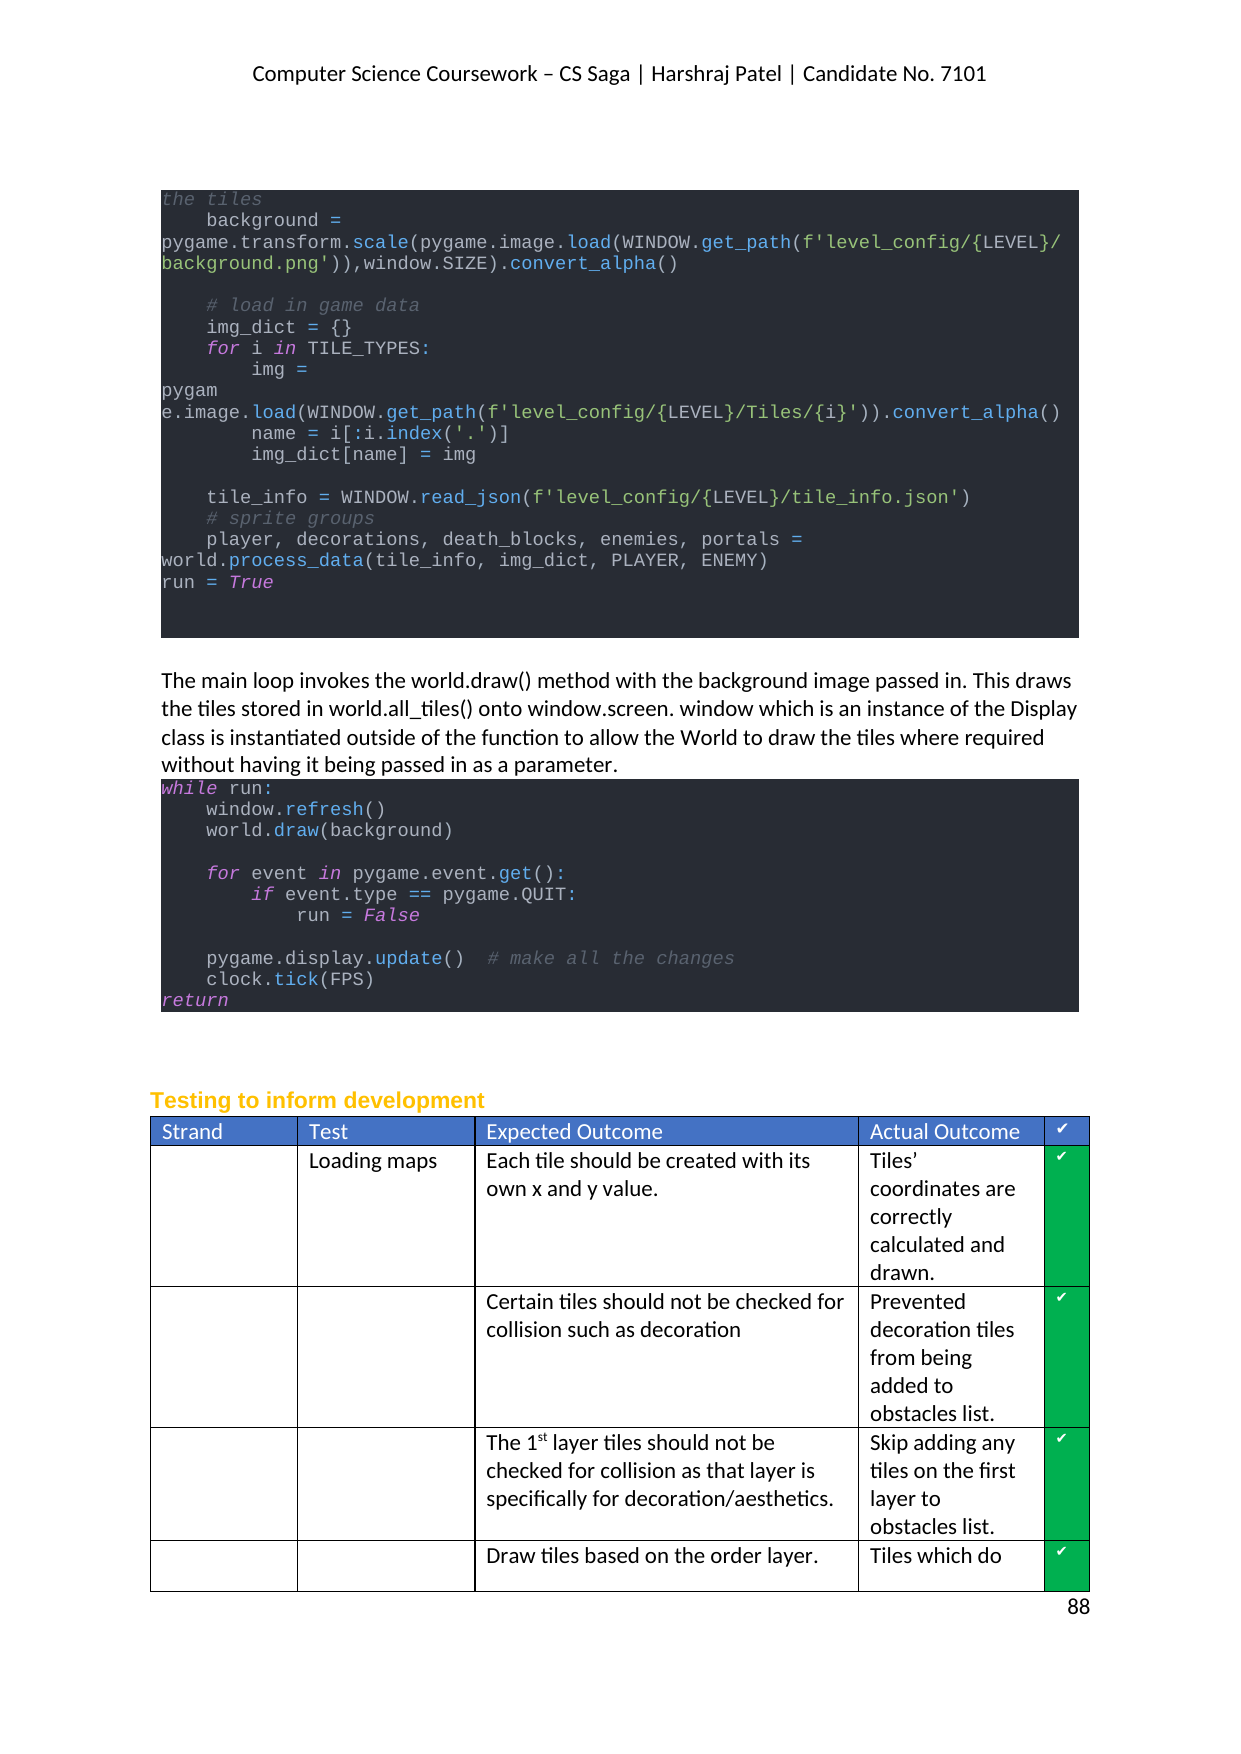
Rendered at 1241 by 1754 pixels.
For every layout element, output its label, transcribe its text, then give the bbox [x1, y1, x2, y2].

table_header Expected Outcome [476, 1117, 858, 1145]
table_cell [151, 1146, 297, 1286]
table_header ✔ [1045, 1117, 1089, 1145]
table_header Test [298, 1117, 474, 1145]
table_cell [151, 1428, 297, 1540]
table_cell ✔ [1045, 1146, 1089, 1286]
subtitle Testing to inform development [150, 1087, 1090, 1114]
table_cell [298, 1541, 474, 1591]
table_cell Loading maps [298, 1146, 474, 1286]
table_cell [476, 1541, 858, 1591]
table_cell Each tile should be created with its own x and y value. [476, 1146, 858, 1286]
table_header Actual Outcome [859, 1117, 1044, 1145]
table_cell [298, 1428, 474, 1540]
table_cell ✔ [1045, 1428, 1089, 1540]
table_cell while run: window.refresh() world.draw(background) for event in pygame.event.get(): if event.type == pygame.QUIT: run = False pygame.display.update() # make all the changes clock.tick(FPS) return [150, 779, 1090, 1040]
table_cell [151, 1287, 297, 1427]
table_cell ✔ [1045, 1541, 1089, 1591]
table_cell The 1st layer tiles should not be checked for collision as that layer is specifically for decoration/aesthetics. [476, 1428, 858, 1540]
table_cell Skip adding any tiles on the first layer to obstacles list. [859, 1428, 1044, 1540]
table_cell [859, 1541, 1044, 1591]
table_cell [298, 1287, 474, 1427]
table_cell The main loop invokes the world.draw() method with the background image passed in. This draws the tiles stored in world.all_tiles() onto window.screen. window which is an instance of the Display class is instantiated outside of the function to allow the World to draw the tiles where required without having it being passed in as a parameter. [150, 667, 1090, 779]
table_header Strand [151, 1117, 297, 1145]
table_cell Certain tiles should not be checked for collision such as decoration [476, 1287, 858, 1427]
table_cell Tiles’ coordinates are correctly calculated and drawn. [859, 1146, 1044, 1286]
table_cell [151, 1541, 297, 1591]
table_cell Prevented decoration tiles from being added to obstacles list. [859, 1287, 1044, 1427]
table_cell ✔ [1045, 1287, 1089, 1427]
